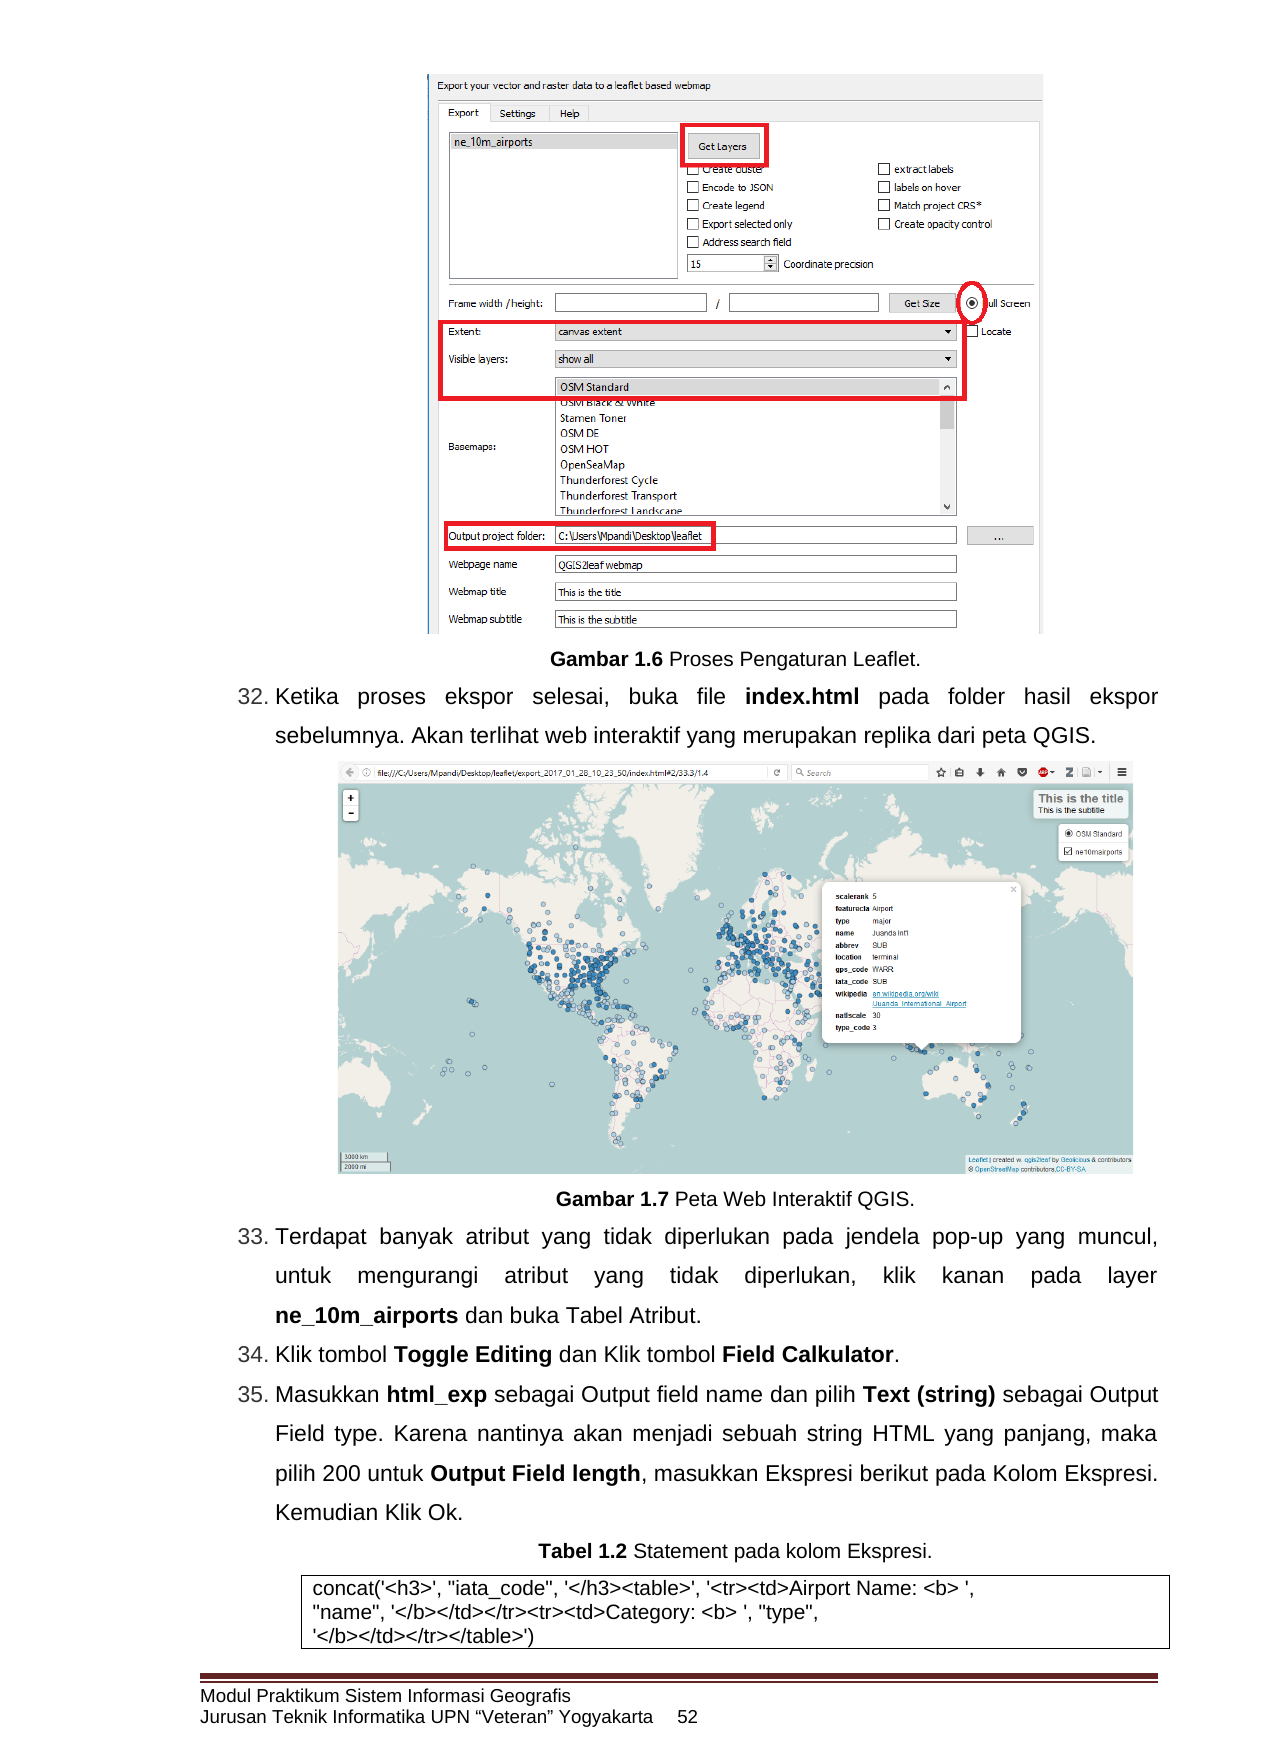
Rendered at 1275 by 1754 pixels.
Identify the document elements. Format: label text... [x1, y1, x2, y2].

list Klik tombol Toggle Editing dan Klik tombol Field Calkulator. [237, 1341, 1158, 1368]
list Gambar 1.7 Peta Web Interaktif QGIS. [312, 1187, 1158, 1211]
list Terdapat banyak atribut yang tidak diperlukan pada jendela pop-up yang muncul, untuk mengurangi atribut yang tidak diperlukan, klik kanan pada layer ne_10m_airports dan buka Tabel Atribut. [237, 1223, 1158, 1328]
list Masukkan html_exp sebagai Output field name dan pilih Text (string) sebagai Output Field type. Karena nantinya akan menjadi sebuah string HTML yang panjang, maka pilih 200 untuk Output Field length, masukkan Ekspresi berikut pada Kolom Ekspresi. Kemudian Klik Ok. [237, 1381, 1158, 1526]
picture [337, 761, 1134, 1174]
table_header concat('<h3>', "iata_code", '</h3><table>', '<tr><td>Airport Name: <b> ', "name", '</b></td></tr><tr><td>Category: <b> ', "type", '</b></td></tr></table>') [302, 1576, 1169, 1647]
picture [427, 74, 1044, 634]
list Tabel 1.2 Statement pada kolom Ekspresi. [312, 1539, 1158, 1563]
list Ketika proses ekspor selesai, buka file index.html pada folder hasil ekspor sebelumnya. Akan terlihat web interaktif yang merupakan replika dari peta QGIS. [237, 683, 1158, 748]
list Gambar 1.6 Proses Pengaturan Leaflet. [312, 647, 1158, 671]
